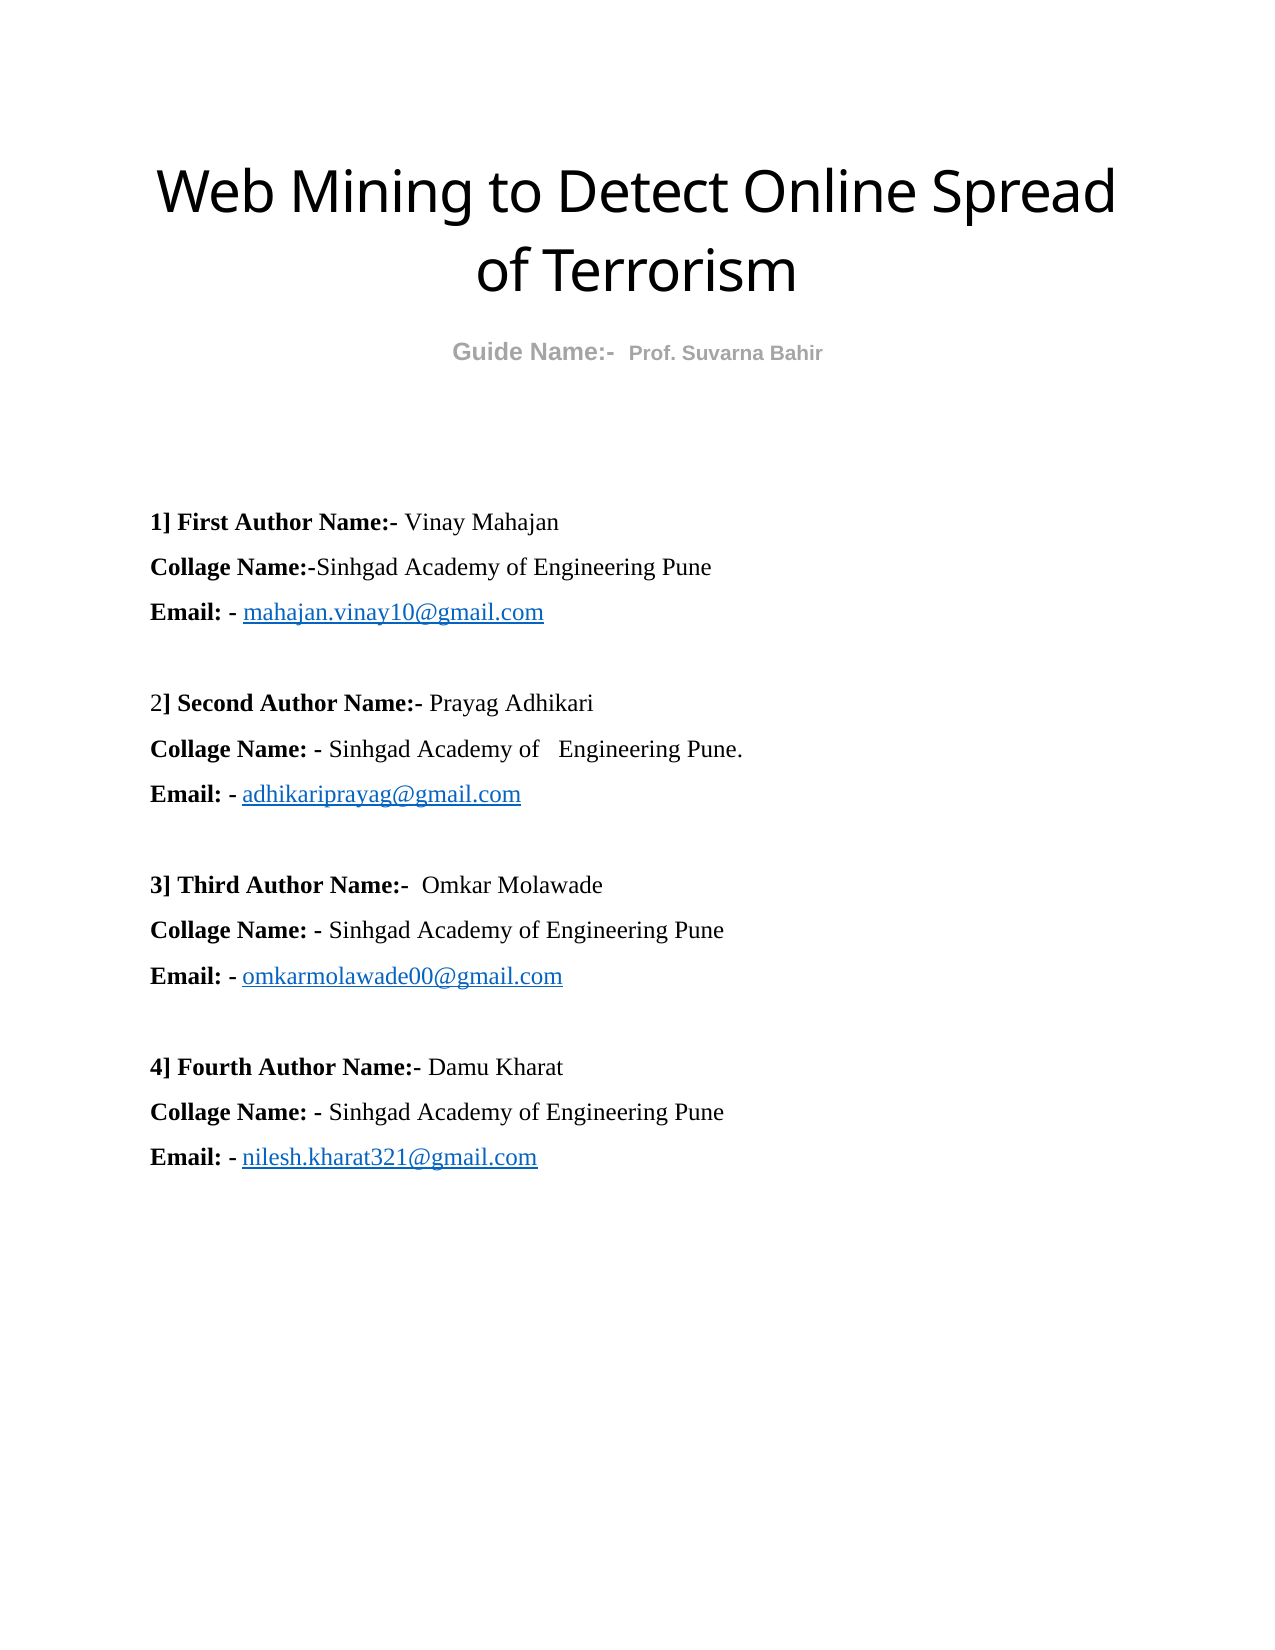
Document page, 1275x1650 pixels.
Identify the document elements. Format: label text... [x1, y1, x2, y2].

text Collage Name: - Sinhgad Academy of Engineering Pune [150, 915, 1125, 944]
text Email: - mahajan.vinay10@gmail.com [150, 597, 1125, 626]
text Email: - nilesh.kharat321@gmail.com [150, 1142, 1125, 1171]
text Collage Name: - Sinhgad Academy of Engineering Pune [150, 1097, 1125, 1126]
text Collage Name:-Sinhgad Academy of Engineering Pune [150, 552, 1125, 581]
title Web Mining to Detect Online Spread of Terrorism [150, 150, 1125, 309]
text Guide Name:- Prof. Suvarna Bahir [150, 337, 1125, 366]
text Email: - omkarmolawade00@gmail.com [150, 961, 1125, 989]
text 4] Fourth Author Name:- Damu Kharat [150, 1052, 1125, 1080]
text Email: - adhikariprayag@gmail.com [150, 779, 1125, 808]
text Collage Name: - Sinhgad Academy of Engineering Pune. [150, 734, 1125, 762]
text 1] First Author Name:- Vinay Mahajan [150, 507, 1125, 535]
text 3] Third Author Name:- Omkar Molawade [150, 870, 1125, 899]
text 2] Second Author Name:- Prayag Adhikari [150, 688, 1125, 717]
